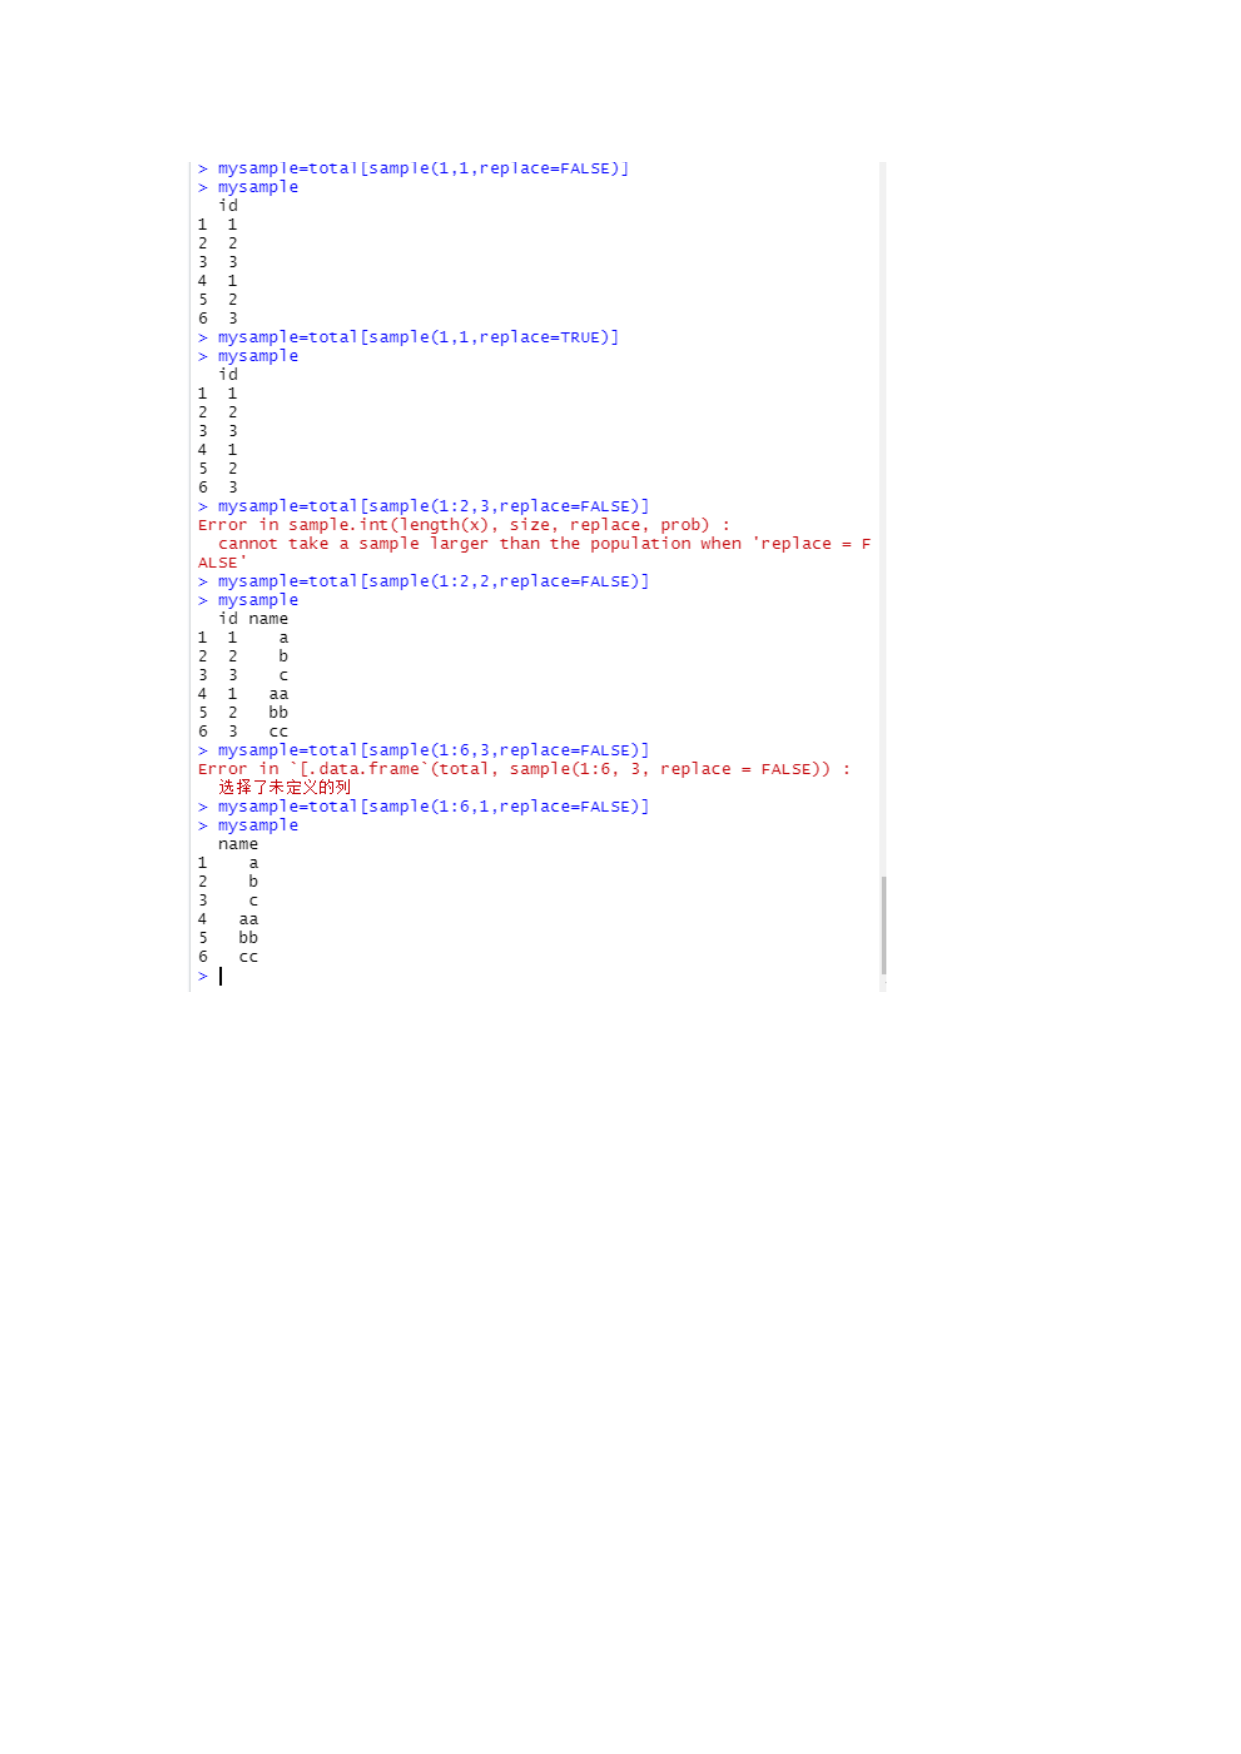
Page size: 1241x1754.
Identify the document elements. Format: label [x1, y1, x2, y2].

picture [187, 162, 887, 992]
